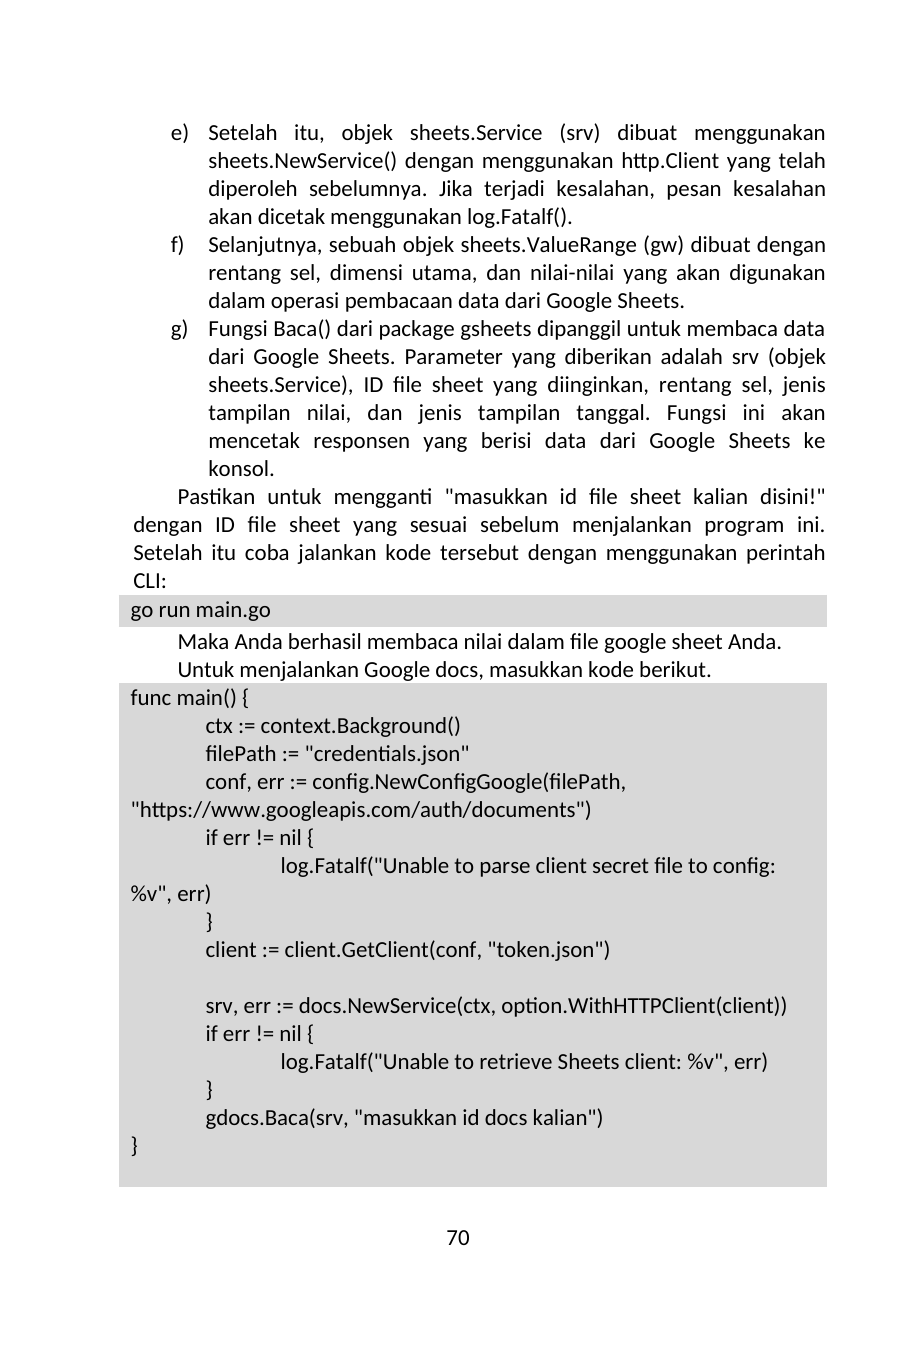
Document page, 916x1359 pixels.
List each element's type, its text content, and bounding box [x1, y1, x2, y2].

text Pastikan untuk mengganti "masukkan id file sheet kalian disini!" dengan ID file sheet yang sesuai sebelum menjalankan program ini. Setelah itu coba jalankan kode tersebut dengan menggunakan perintah CLI: [133, 482, 827, 594]
text Maka Anda berhasil membaca nilai dalam file google sheet Anda. [133, 627, 827, 655]
list Fungsi Baca() dari package gsheets dipanggil untuk membaca data dari Google Sheets. Parameter yang diberikan adalah srv (objek sheets.Service), ID file sheet yang diinginkan, rentang sel, jenis tampilan nilai, dan jenis tampilan tanggal. Fungsi ini akan mencetak responsen yang berisi data dari Google Sheets ke konsol. [171, 314, 827, 482]
text Untuk menjalankan Google docs, masukkan kode berikut. [133, 655, 827, 683]
list Setelah itu, objek sheets.Service (srv) dibuat menggunakan sheets.NewService() dengan menggunakan http.Client yang telah diperoleh sebelumnya. Jika terjadi kesalahan, pesan kesalahan akan dicetak menggunakan log.Fatalf(). [171, 118, 827, 230]
table_header go run main.go [120, 596, 826, 626]
list Selanjutnya, sebuah objek sheets.ValueRange (gw) dibuat dengan rentang sel, dimensi utama, dan nilai-nilai yang akan digunakan dalam operasi pembacaan data dari Google Sheets. [171, 230, 827, 314]
table_header func main() { ctx := context.Background() filePath := "credentials.json" conf, err := config.NewConfigGoogle(filePath, "https://www.googleapis.com/auth/documents") if err != nil { log.Fatalf("Unable to parse client secret file to config: %v", err) } client := client.GetClient(conf, "token.json") srv, err := docs.NewService(ctx, option.WithHTTPClient(client)) if err != nil { log.Fatalf("Unable to retrieve Sheets client: %v", err) } gdocs.Baca(srv, "masukkan id docs kalian") } [119, 683, 827, 1187]
